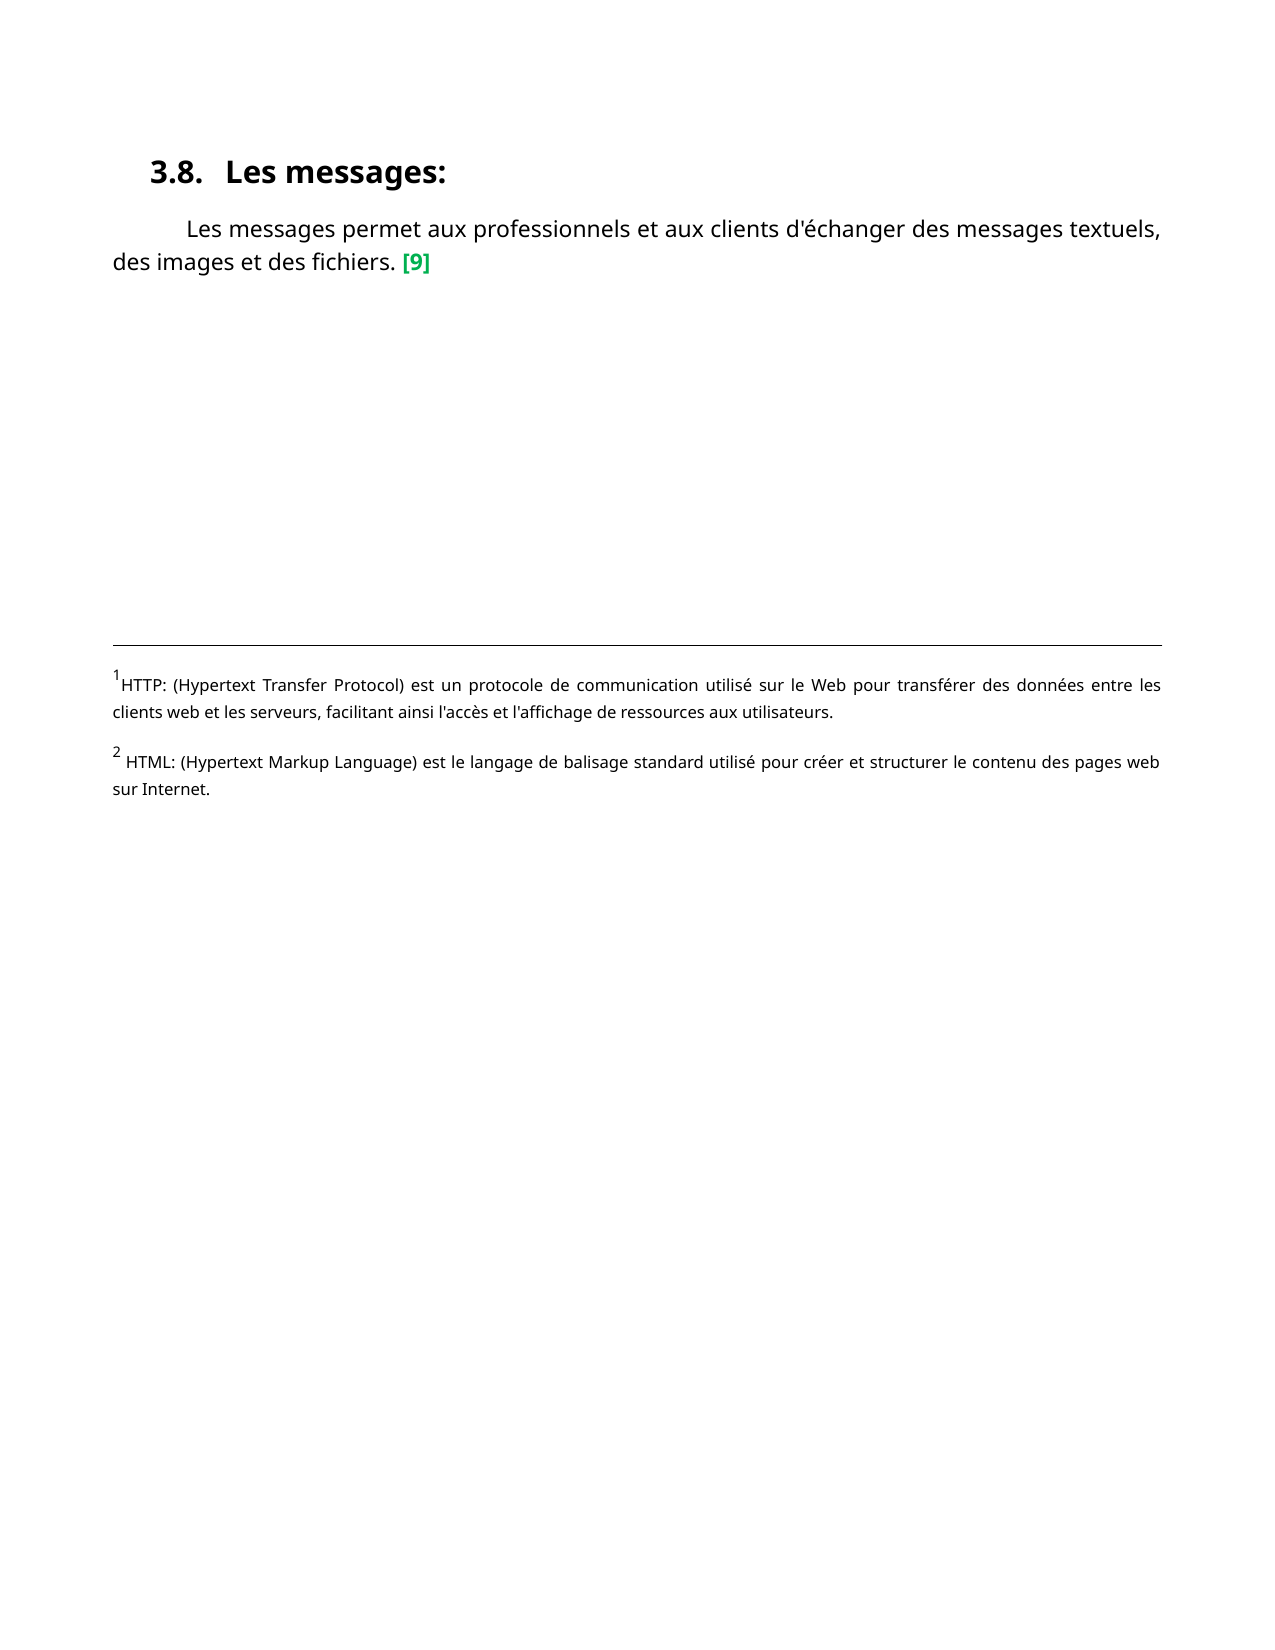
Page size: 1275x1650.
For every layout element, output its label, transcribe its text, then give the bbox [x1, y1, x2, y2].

text 2 HTML: (Hypertext Markup Language) est le langage de balisage standard utilisé pour créer et structurer le contenu des pages web sur Internet. [112, 742, 1162, 801]
text Les messages permet aux professionnels et aux clients d'échanger des messages textuels, des images et des fichiers. [9] [112, 213, 1162, 278]
list Les messages: [150, 150, 1162, 193]
text 1HTTP: (Hypertext Transfer Protocol) est un protocole de communication utilisé sur le Web pour transférer des données entre les clients web et les serveurs, facilitant ainsi l'accès et l'affichage de ressources aux utilisateurs. [112, 665, 1162, 723]
